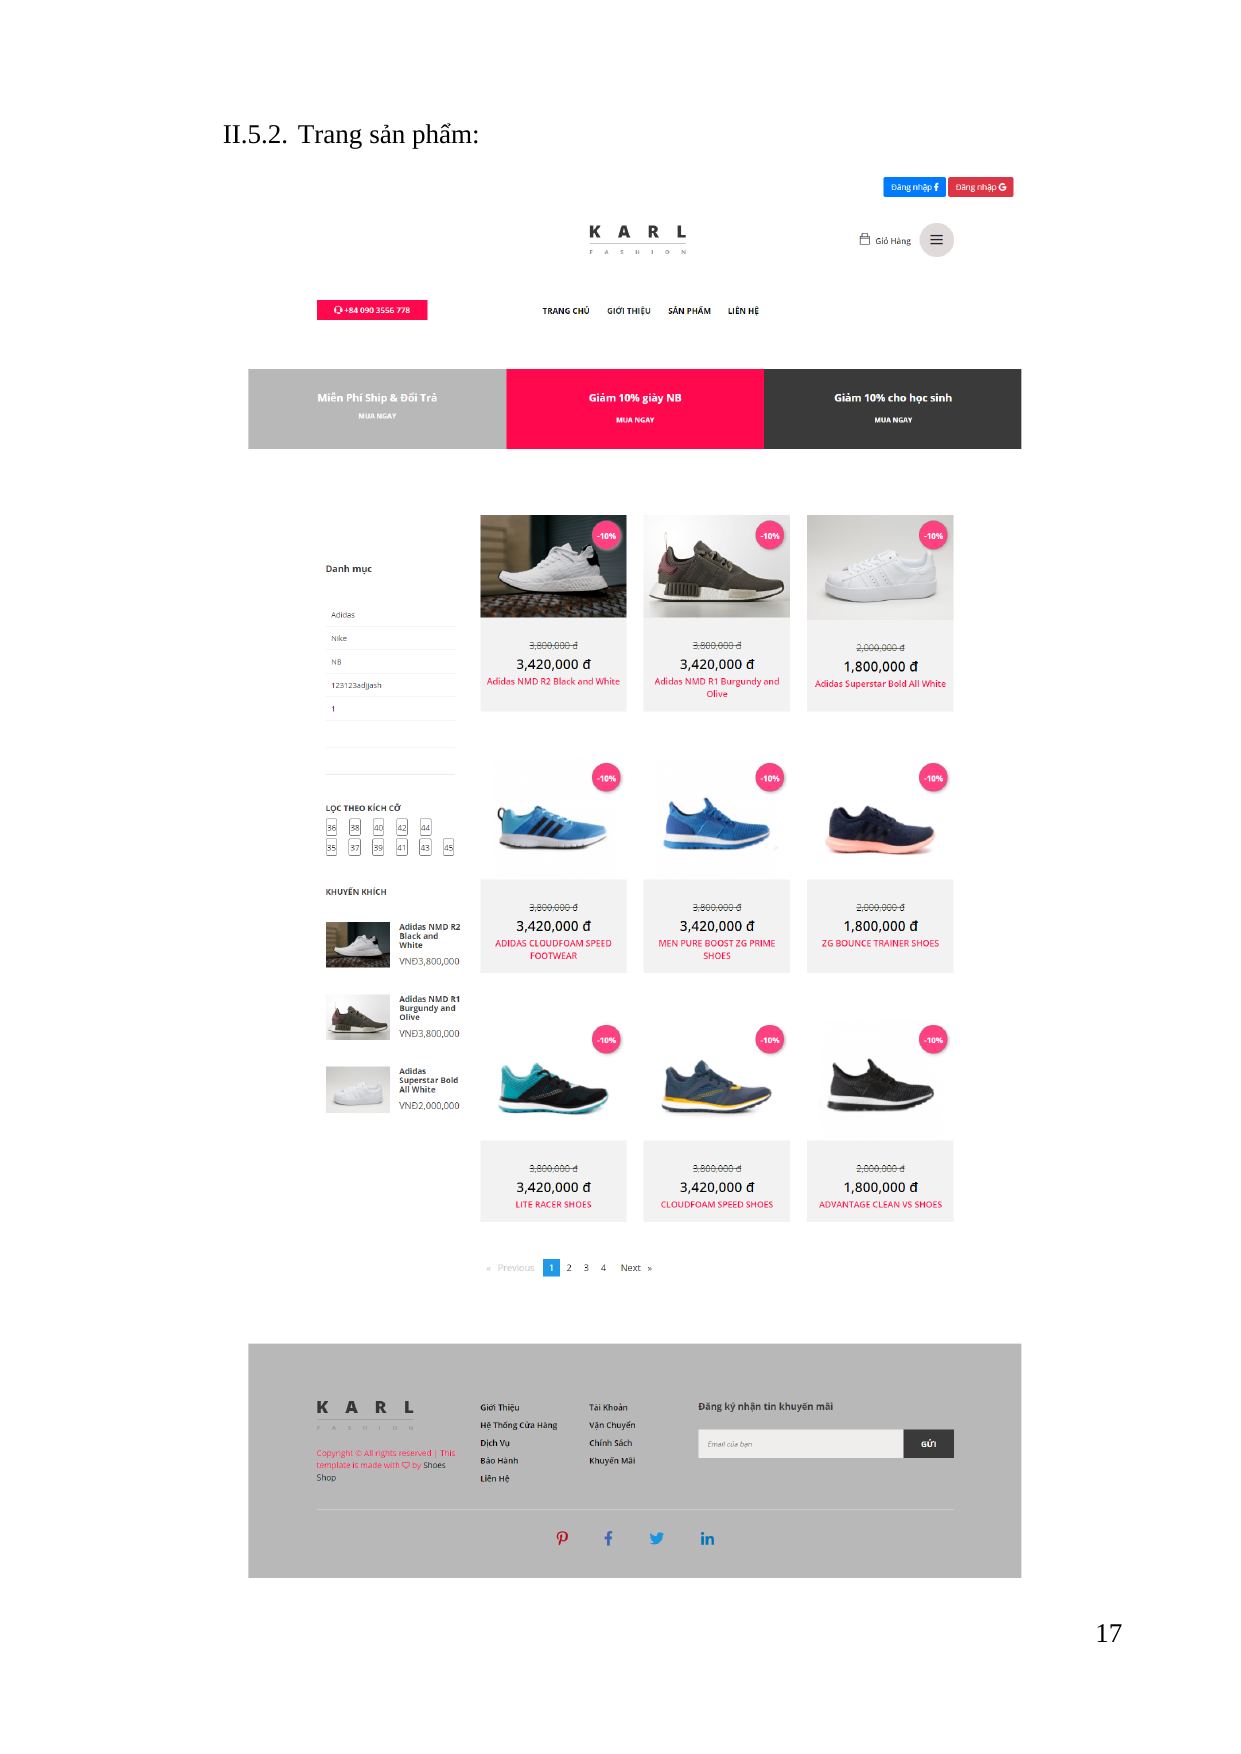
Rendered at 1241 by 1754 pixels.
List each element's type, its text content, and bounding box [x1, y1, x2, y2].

list Trang sản phẩm: [223, 118, 1122, 149]
picture [248, 168, 1022, 1578]
